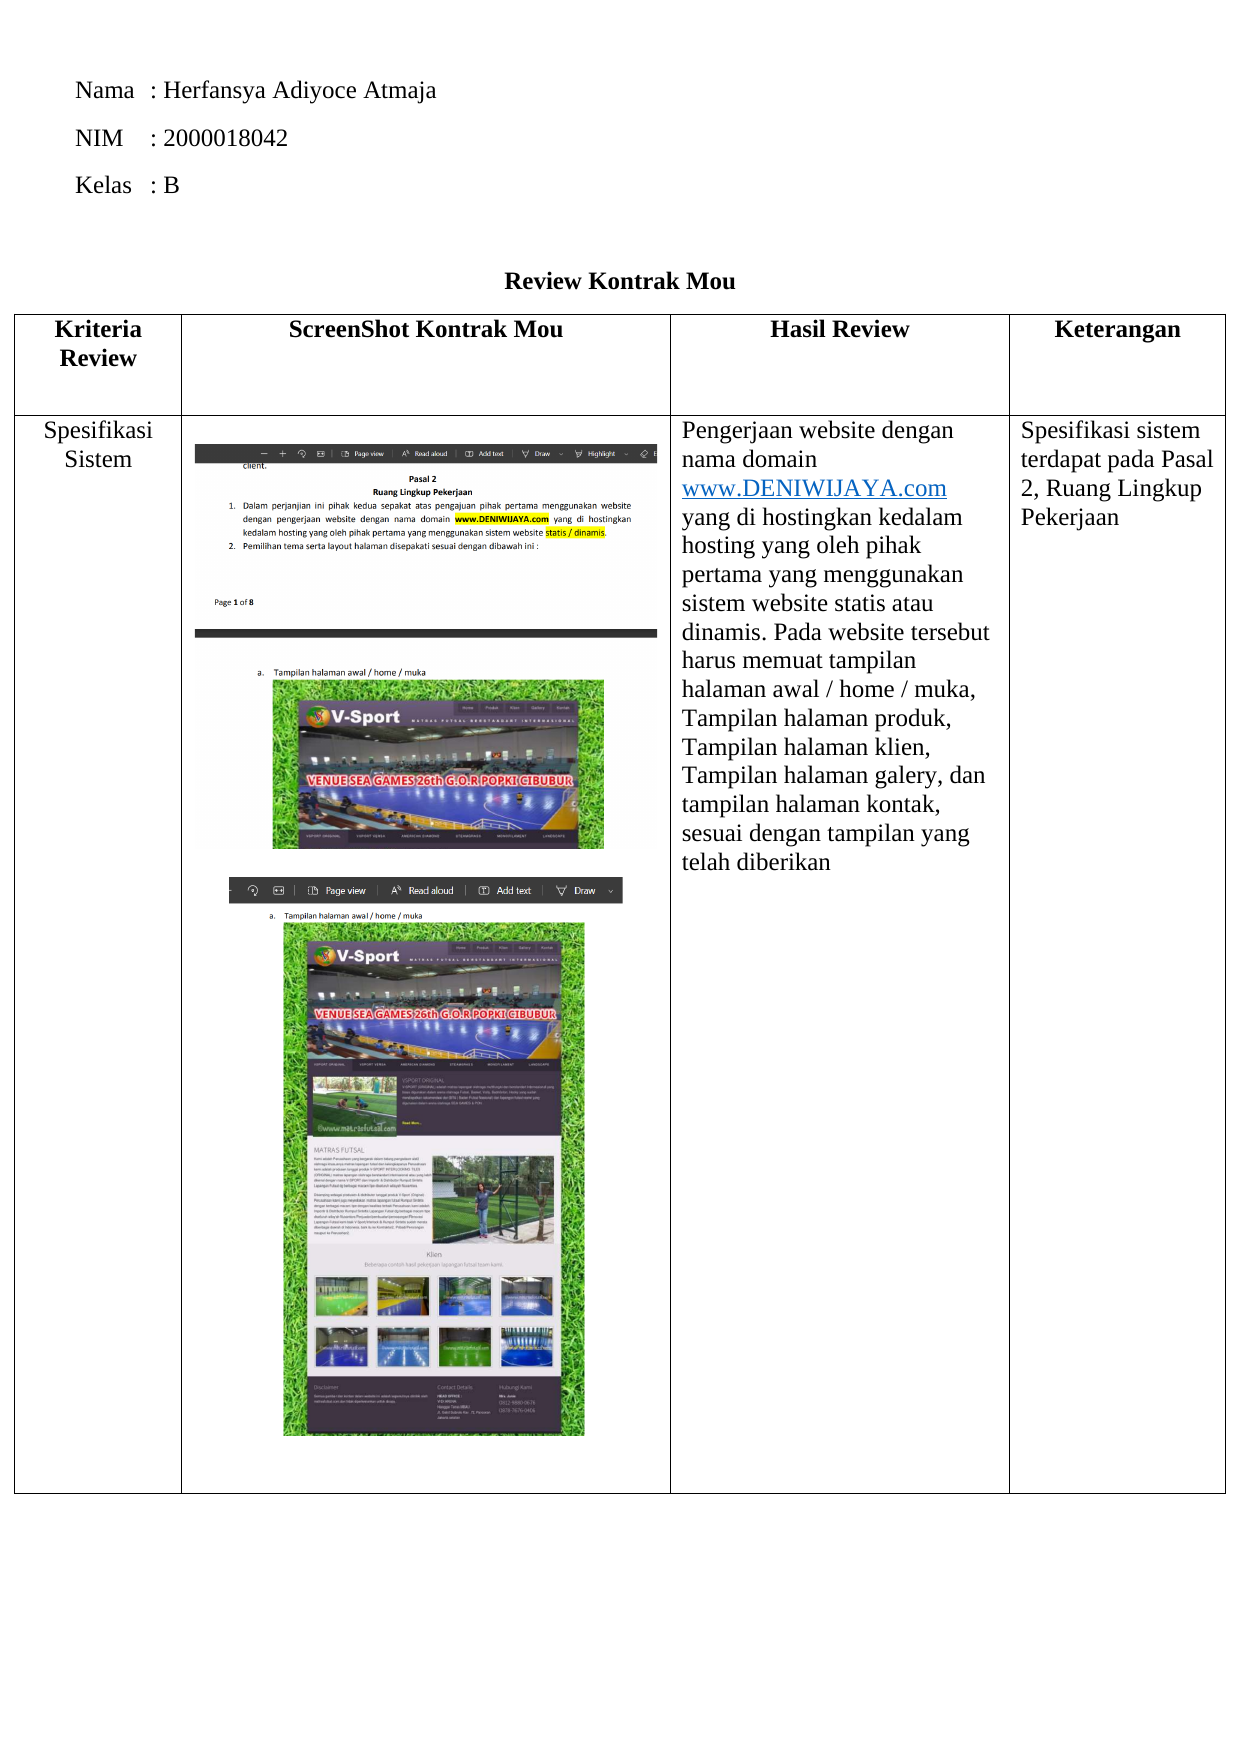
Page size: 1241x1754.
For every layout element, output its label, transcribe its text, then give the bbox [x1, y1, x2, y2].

table_header Kriteria Review [15, 315, 181, 414]
table_header Keterangan [1010, 315, 1225, 414]
table_cell Spesifikasi Sistem [15, 416, 181, 1493]
table_header ScreenShot Kontrak Mou [182, 315, 670, 414]
text Kelas : B [75, 170, 1165, 199]
text Review Kontrak Mou [75, 266, 1165, 294]
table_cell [671, 416, 1009, 1493]
picture [194, 444, 658, 849]
text Nama : Herfansya Adiyoce Atmaja [75, 75, 1165, 104]
text NIM : 2000018042 [75, 123, 1165, 151]
picture [229, 877, 623, 1436]
table_header Hasil Review [671, 315, 1009, 414]
table_cell [182, 416, 670, 1493]
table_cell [1010, 416, 1225, 1493]
